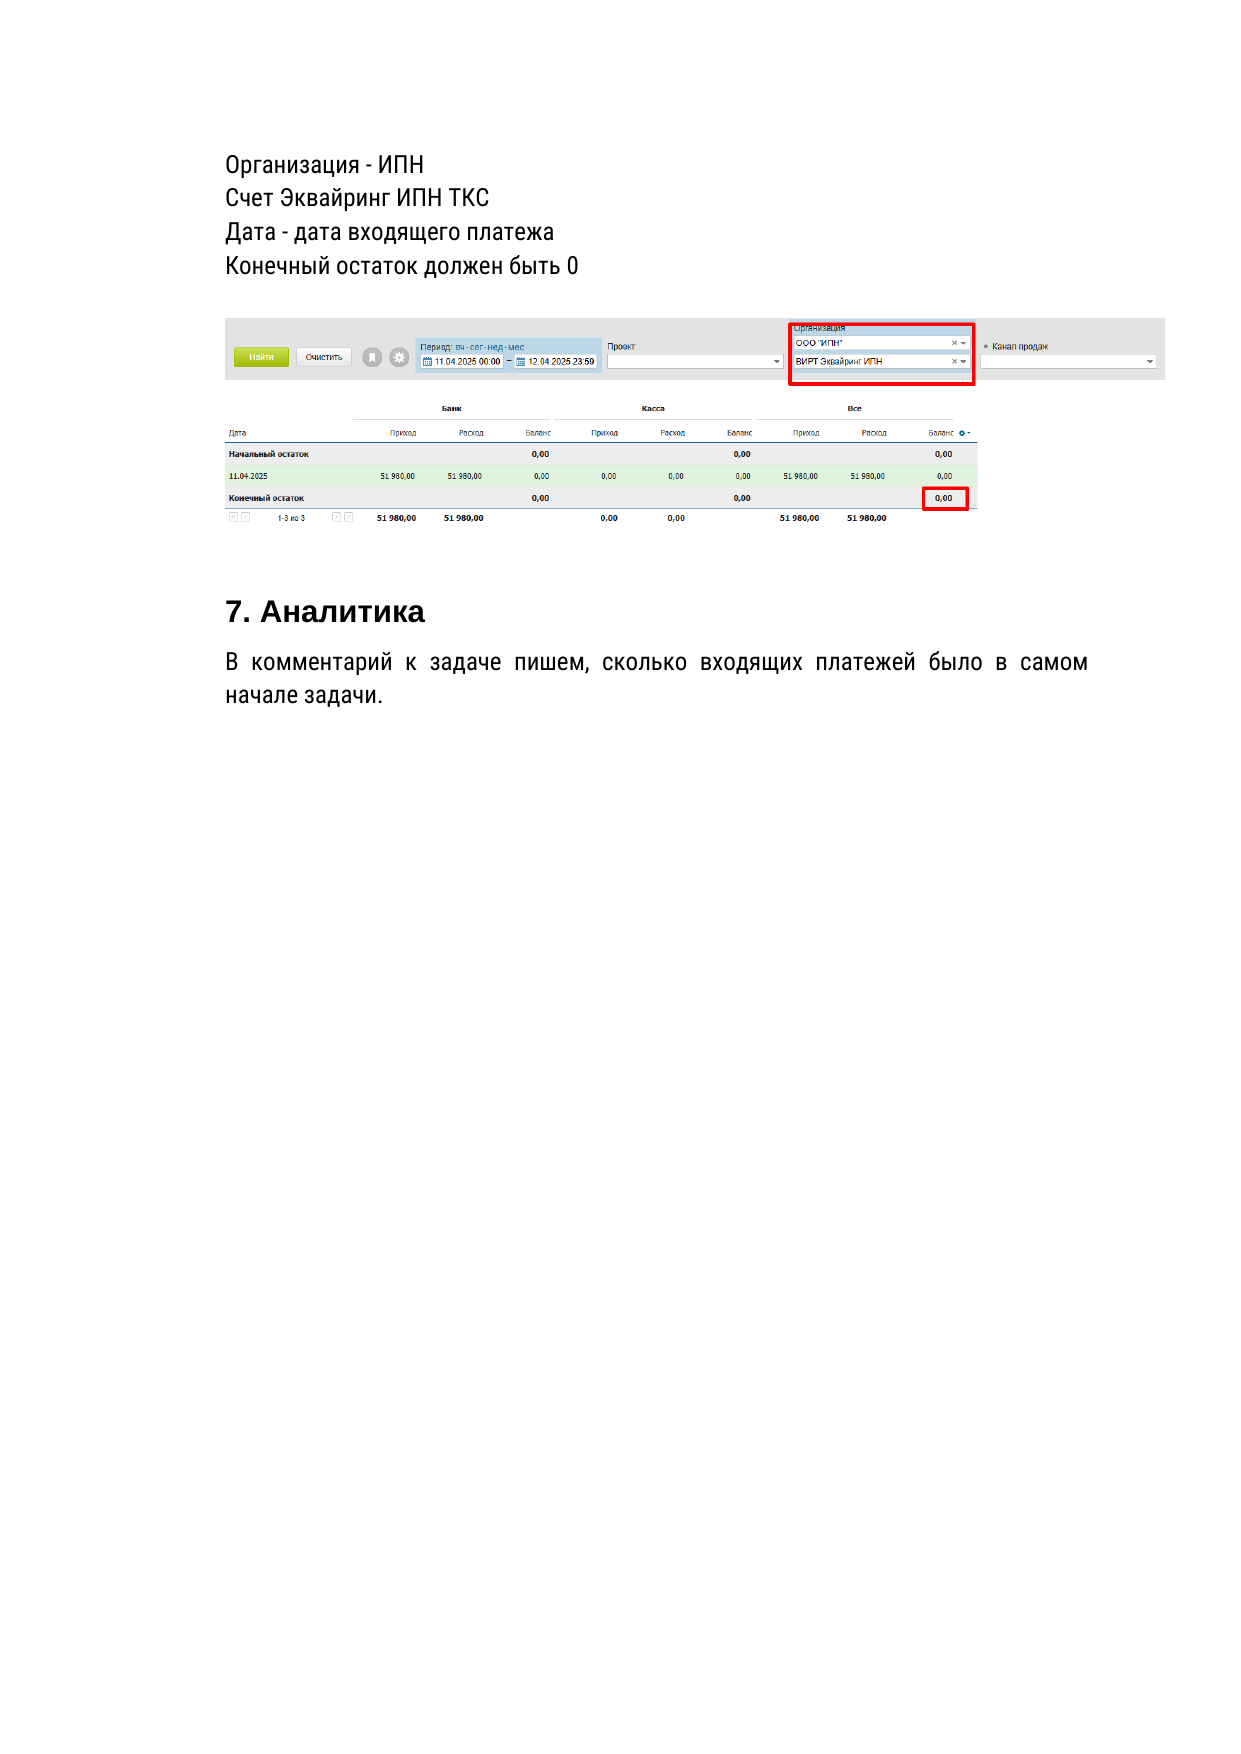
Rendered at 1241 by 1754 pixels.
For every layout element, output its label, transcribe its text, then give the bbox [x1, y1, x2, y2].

text В комментарий к задаче пишем, сколько входящих платежей было в самом начале задачи. [225, 647, 1090, 709]
text Счет Эквайринг ИПН ТКС [225, 184, 1090, 213]
picture [225, 318, 1166, 548]
text Конечный остаток должен быть 0 [225, 251, 1090, 280]
subtitle 7. Аналитика [225, 593, 1090, 629]
text Организация - ИПН [225, 150, 1090, 179]
text Дата - дата входящего платежа [225, 217, 1090, 247]
